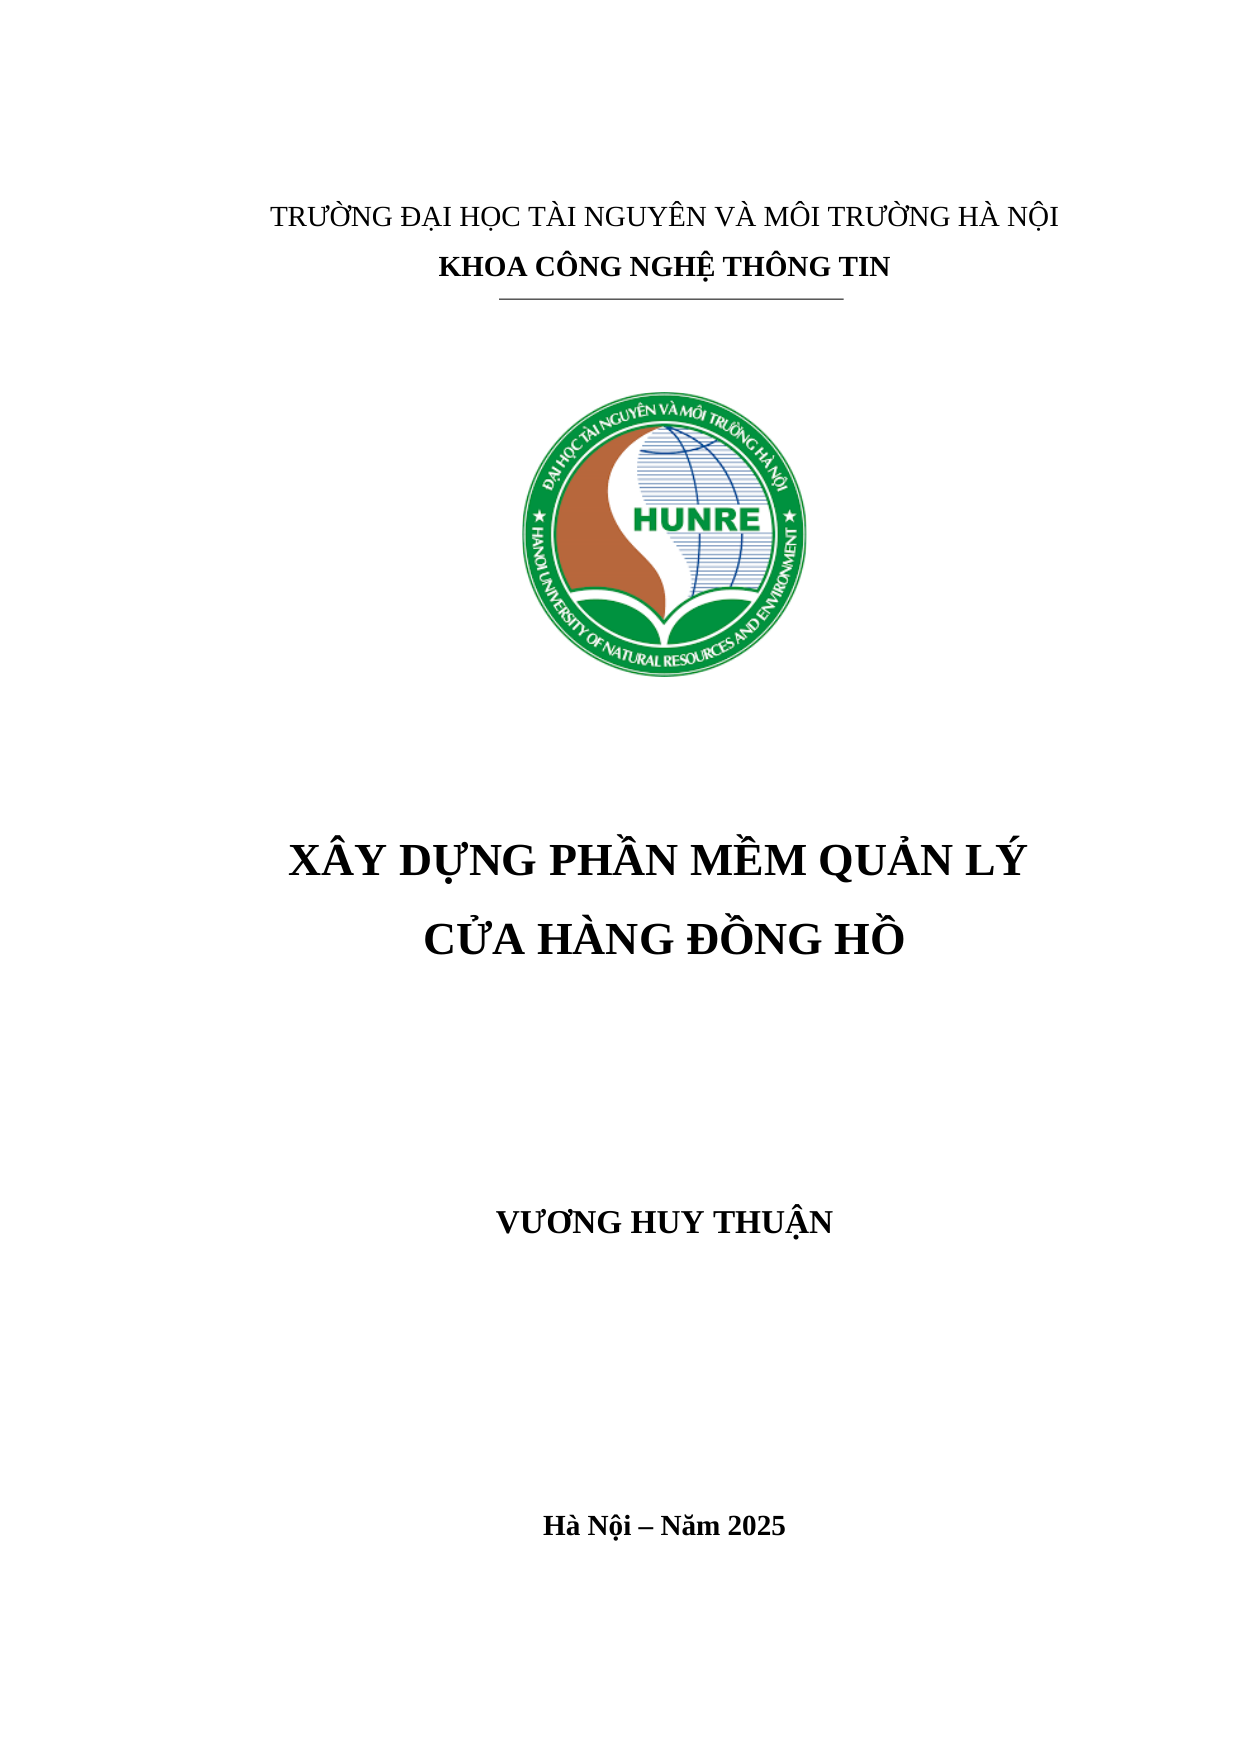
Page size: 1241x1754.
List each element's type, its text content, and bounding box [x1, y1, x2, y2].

text KHOA CÔNG NGHỆ THÔNG TIN [207, 249, 1122, 283]
text XÂY DỰNG PHẦN MỀM QUẢN LÝ CỬA HÀNG ĐỒNG HỒ [207, 832, 1122, 964]
picture [522, 392, 807, 677]
text Hà Nội – Năm 2025 [207, 1508, 1122, 1541]
text TRƯỜNG ĐẠI HỌC TÀI NGUYÊN VÀ MÔI TRƯỜNG HÀ NỘI [207, 199, 1122, 232]
text VƯƠNG HUY THUẬN [207, 1202, 1122, 1241]
